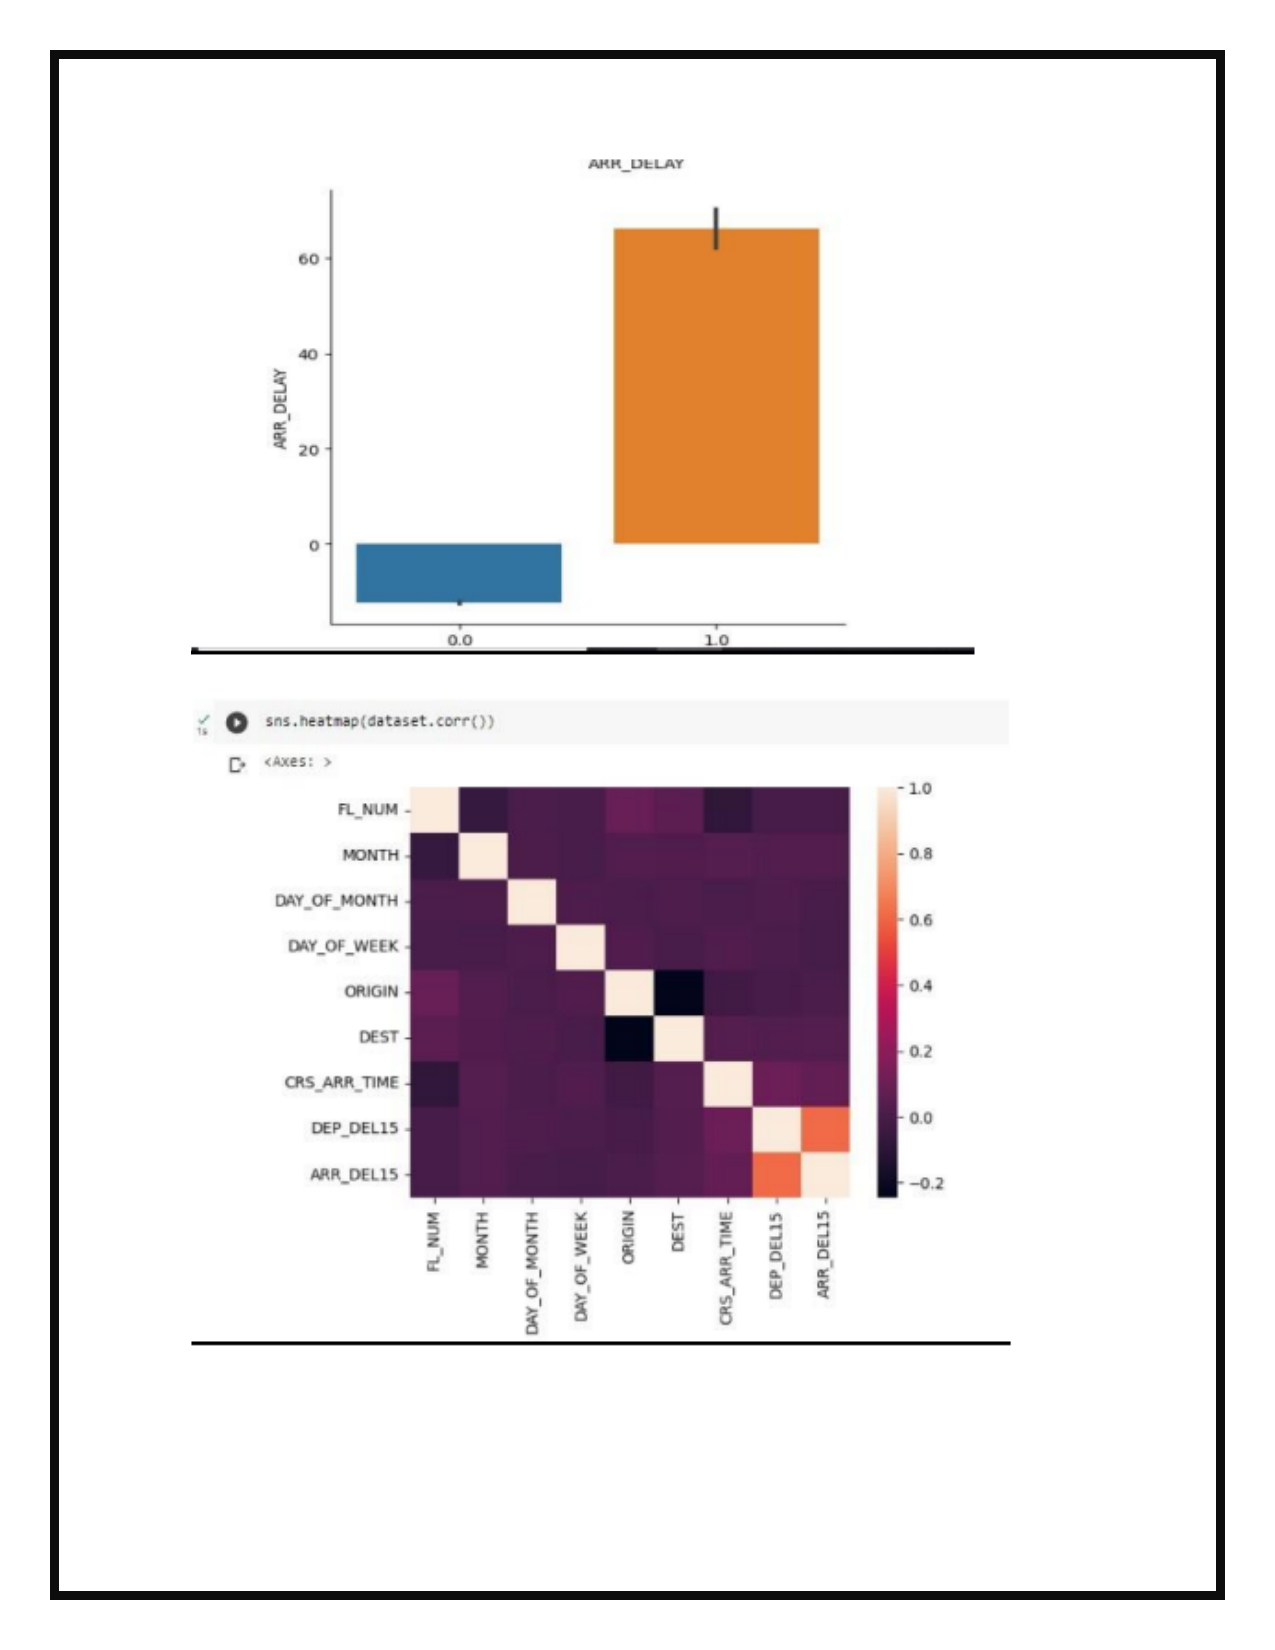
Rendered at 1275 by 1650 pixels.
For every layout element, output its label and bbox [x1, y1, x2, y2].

picture [191, 150, 1097, 662]
picture [191, 687, 1116, 1434]
